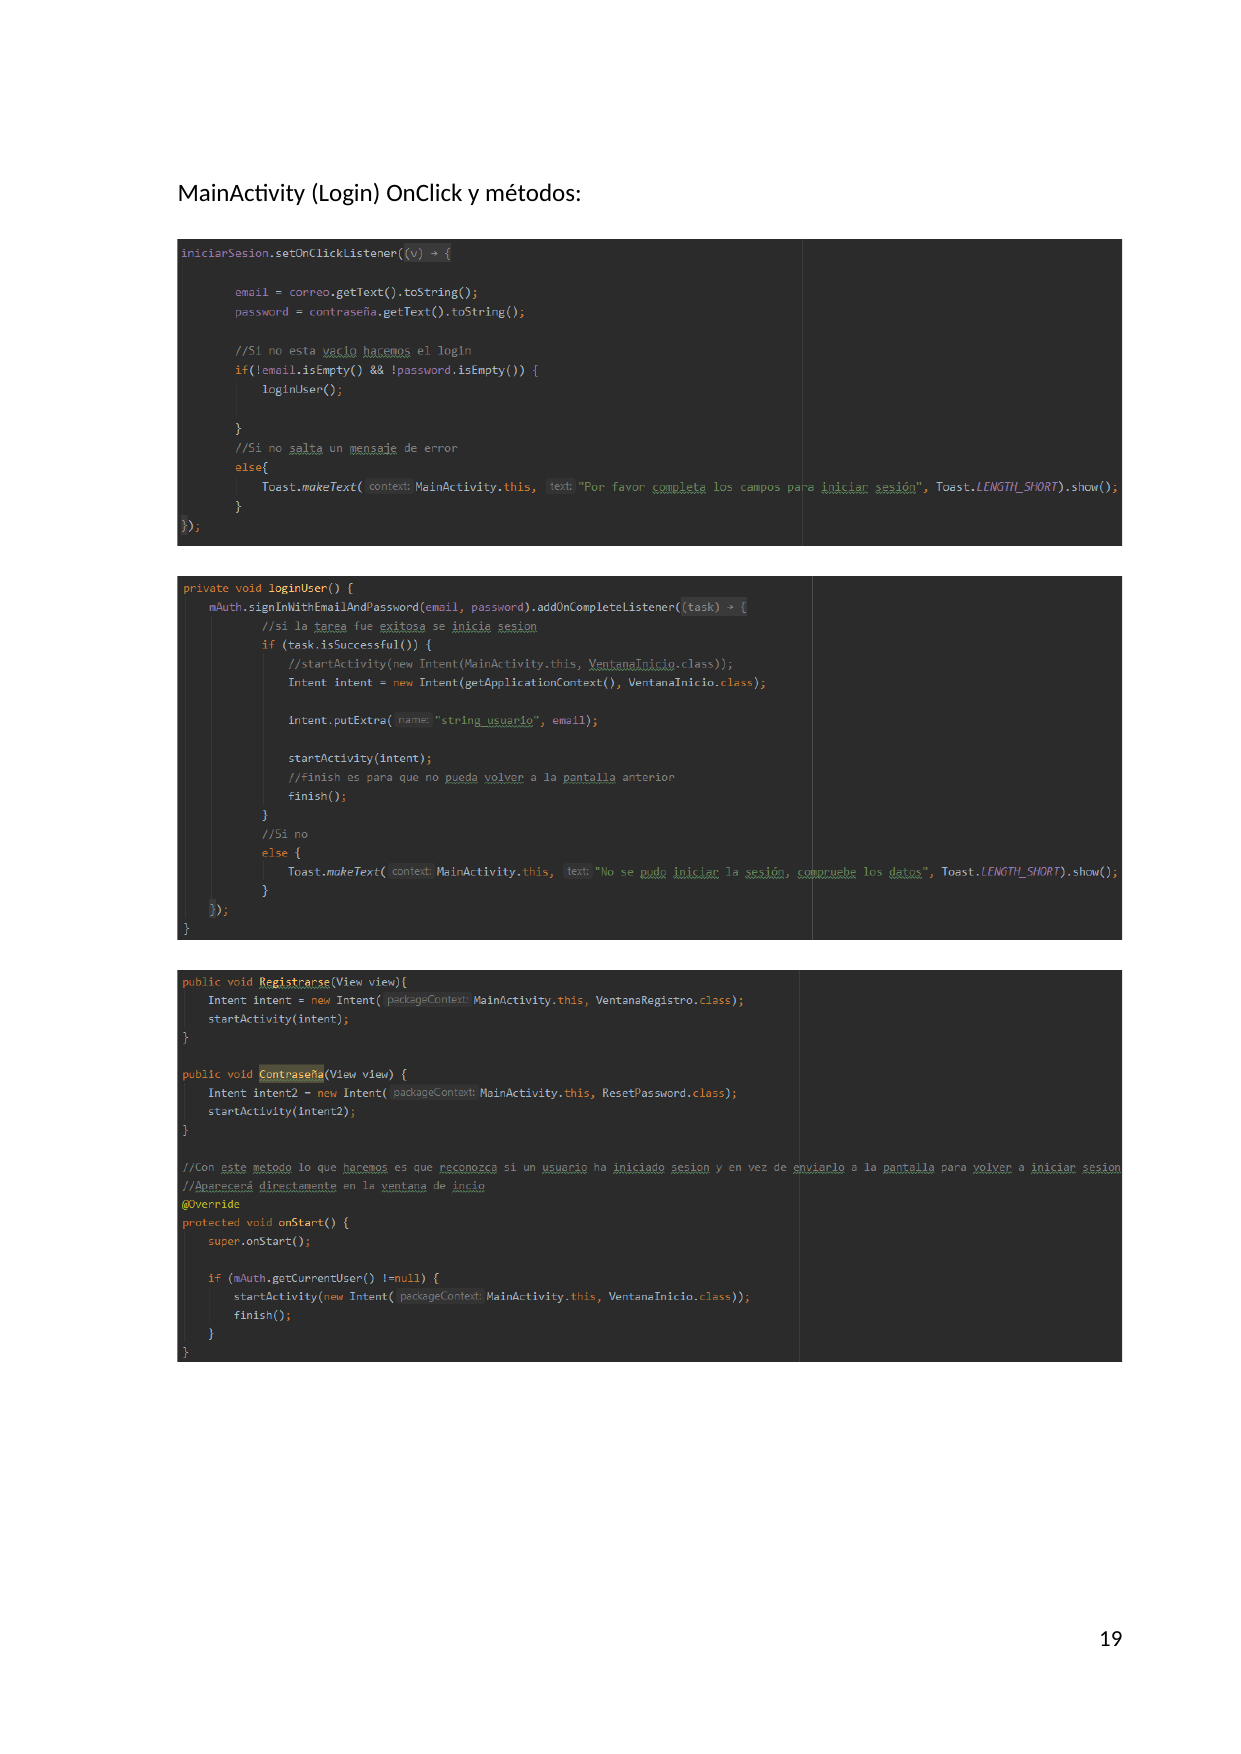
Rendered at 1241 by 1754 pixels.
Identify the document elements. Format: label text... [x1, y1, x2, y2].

picture [177, 576, 1123, 940]
picture [177, 239, 1123, 546]
text MainActivity (Login) OnClick y métodos: [177, 177, 1122, 207]
picture [177, 970, 1123, 1362]
